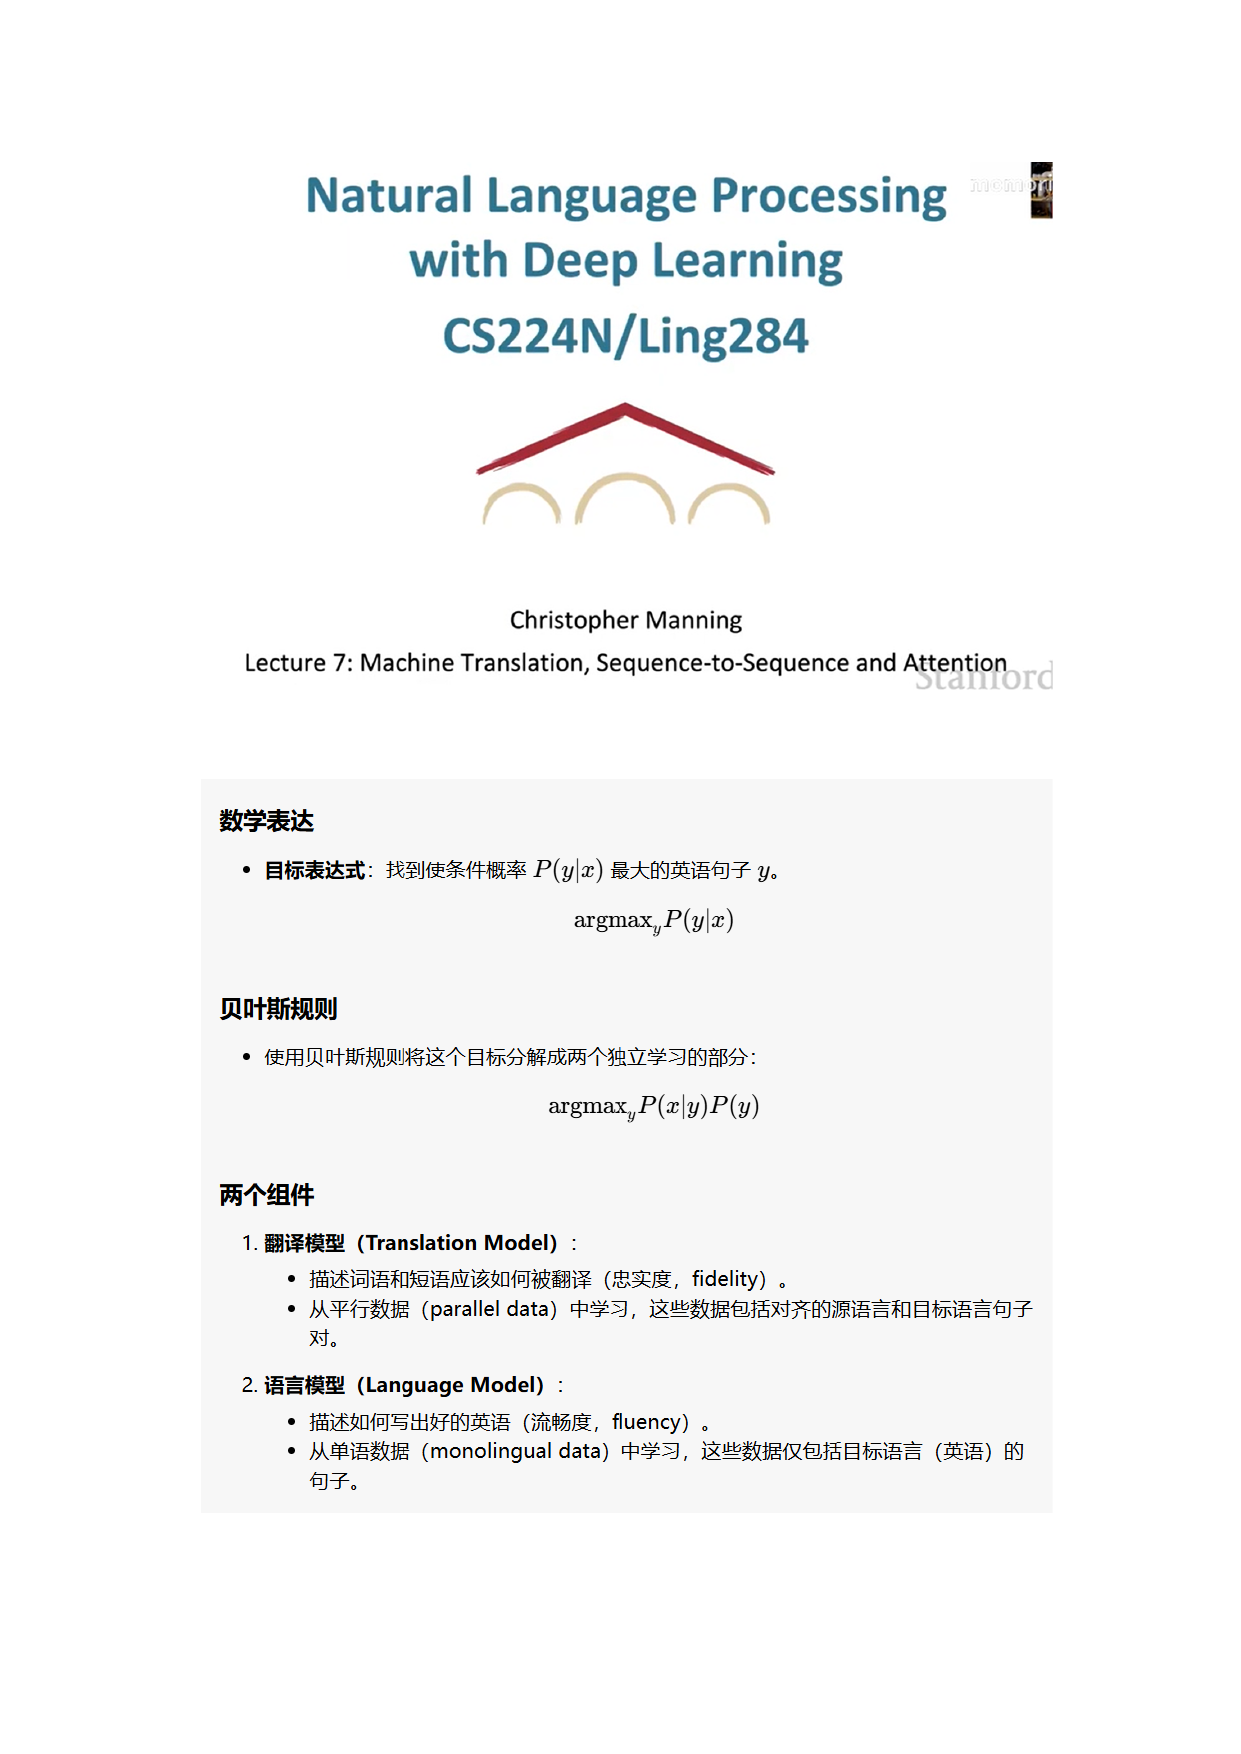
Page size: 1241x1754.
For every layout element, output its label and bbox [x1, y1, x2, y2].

picture [187, 779, 1053, 1513]
picture [187, 162, 1053, 691]
